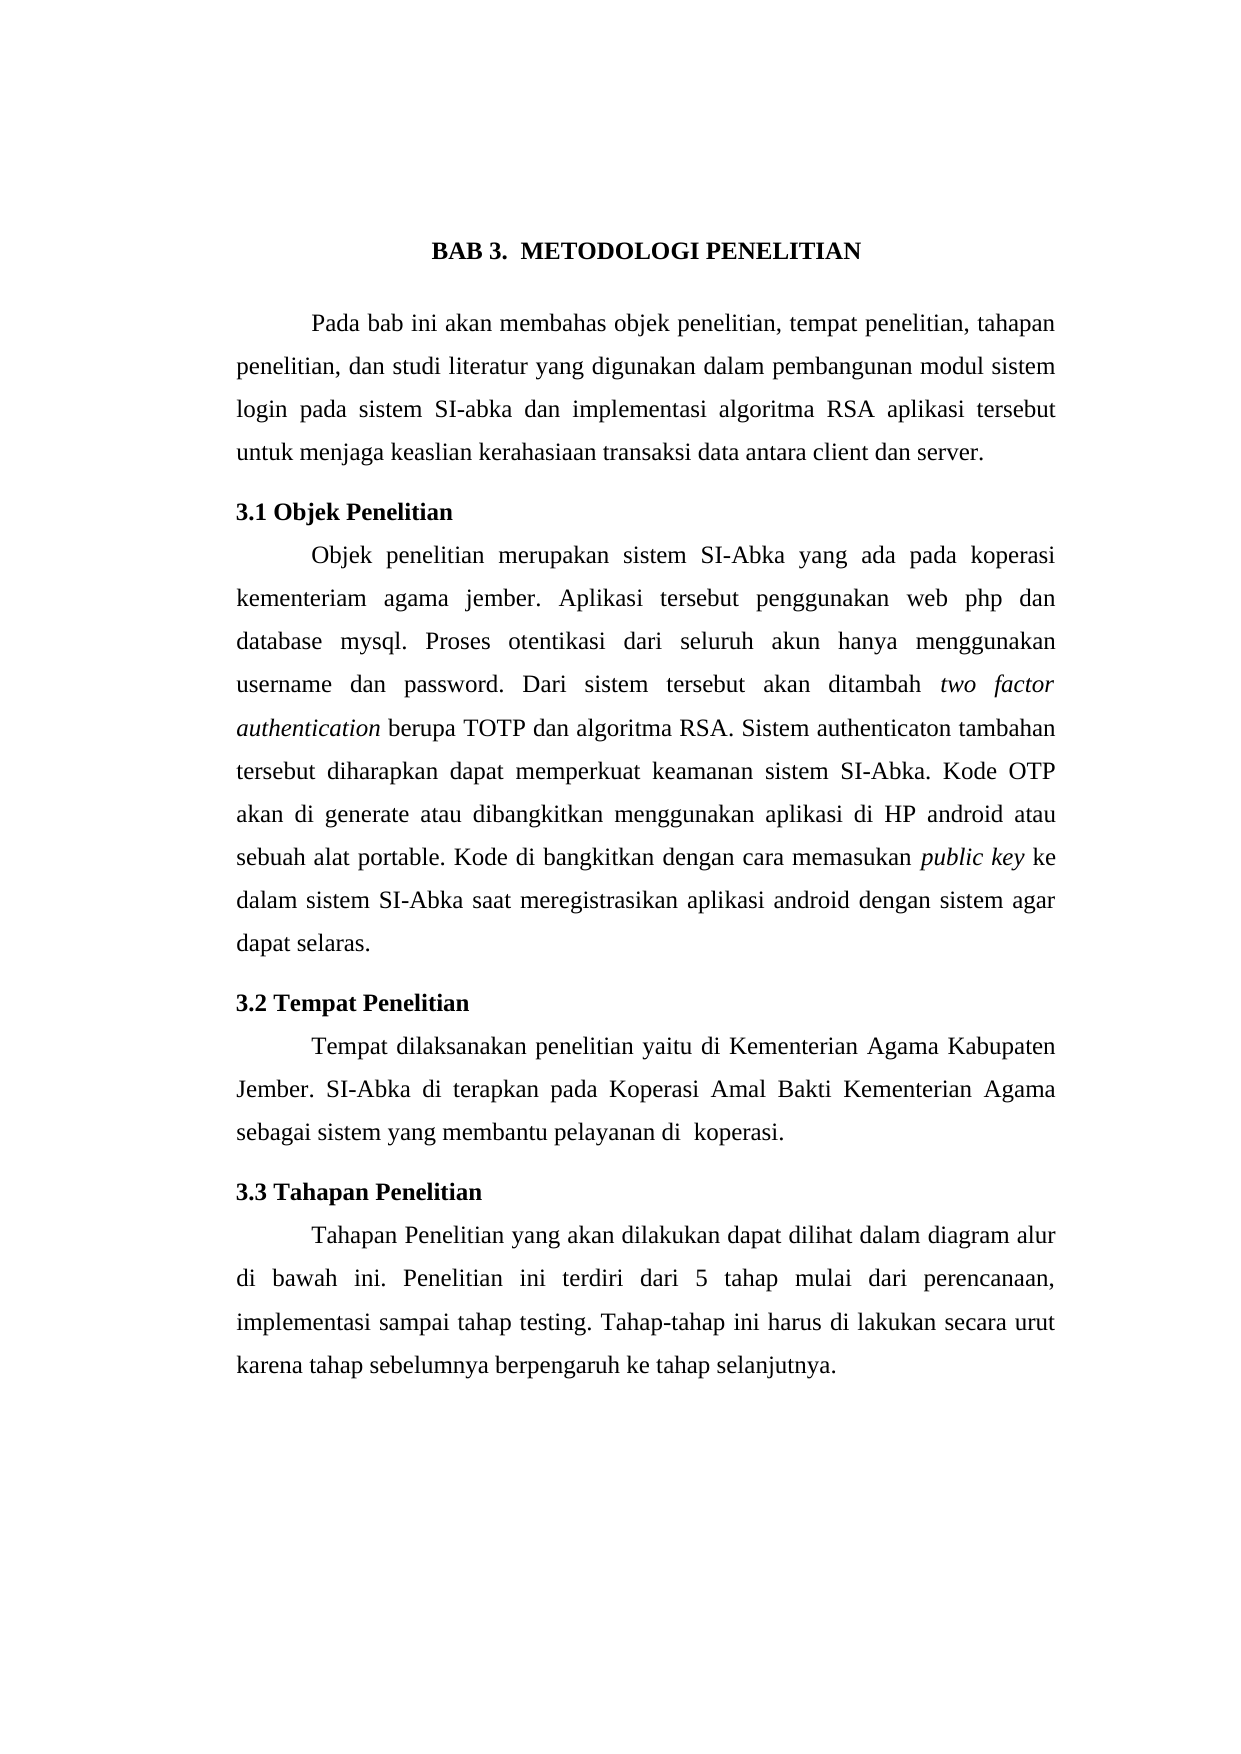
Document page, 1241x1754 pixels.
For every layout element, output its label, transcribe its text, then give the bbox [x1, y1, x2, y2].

text Tahapan Penelitian yang akan dilakukan dapat dilihat dalam diagram alur di bawah ini. Penelitian ini terdiri dari 5 tahap mulai dari perencanaan, implementasi sampai tahap testing. Tahap-tahap ini harus di lakukan secara urut karena tahap sebelumnya berpengaruh ke tahap selanjutnya. [236, 1220, 1056, 1378]
subtitle Tahapan Penelitian [236, 1177, 1056, 1206]
text Pada bab ini akan membahas objek penelitian, tempat penelitian, tahapan penelitian, dan studi literatur yang digunakan dalam pembangunan modul sistem login pada sistem SI-abka dan implementasi algoritma RSA aplikasi tersebut untuk menjaga keaslian kerahasiaan transaksi data antara client dan server. [236, 308, 1056, 466]
text Objek penelitian merupakan sistem SI-Abka yang ada pada koperasi kementeriam agama jember. Aplikasi tersebut penggunakan web php dan database mysql. Proses otentikasi dari seluruh akun hanya menggunakan username dan password. Dari sistem tersebut akan ditambah two factor authentication berupa TOTP dan algoritma RSA. Sistem authenticaton tambahan tersebut diharapkan dapat memperkuat keamanan sistem SI-Abka. Kode OTP akan di generate atau dibangkitkan menggunakan aplikasi di HP android atau sebuah alat portable. Kode di bangkitkan dengan cara memasukan public key ke dalam sistem SI-Abka saat meregistrasikan aplikasi android dengan sistem agar dapat selaras. [236, 540, 1056, 957]
subtitle Tempat Penelitian [236, 988, 1056, 1017]
subtitle Objek Penelitian [236, 497, 1056, 526]
subtitle METODOLOGI PENELITIAN [236, 236, 1056, 265]
text Tempat dilaksanakan penelitian yaitu di Kementerian Agama Kabupaten Jember. SI-Abka di terapkan pada Koperasi Amal Bakti Kementerian Agama sebagai sistem yang membantu pelayanan di koperasi. [236, 1031, 1056, 1146]
